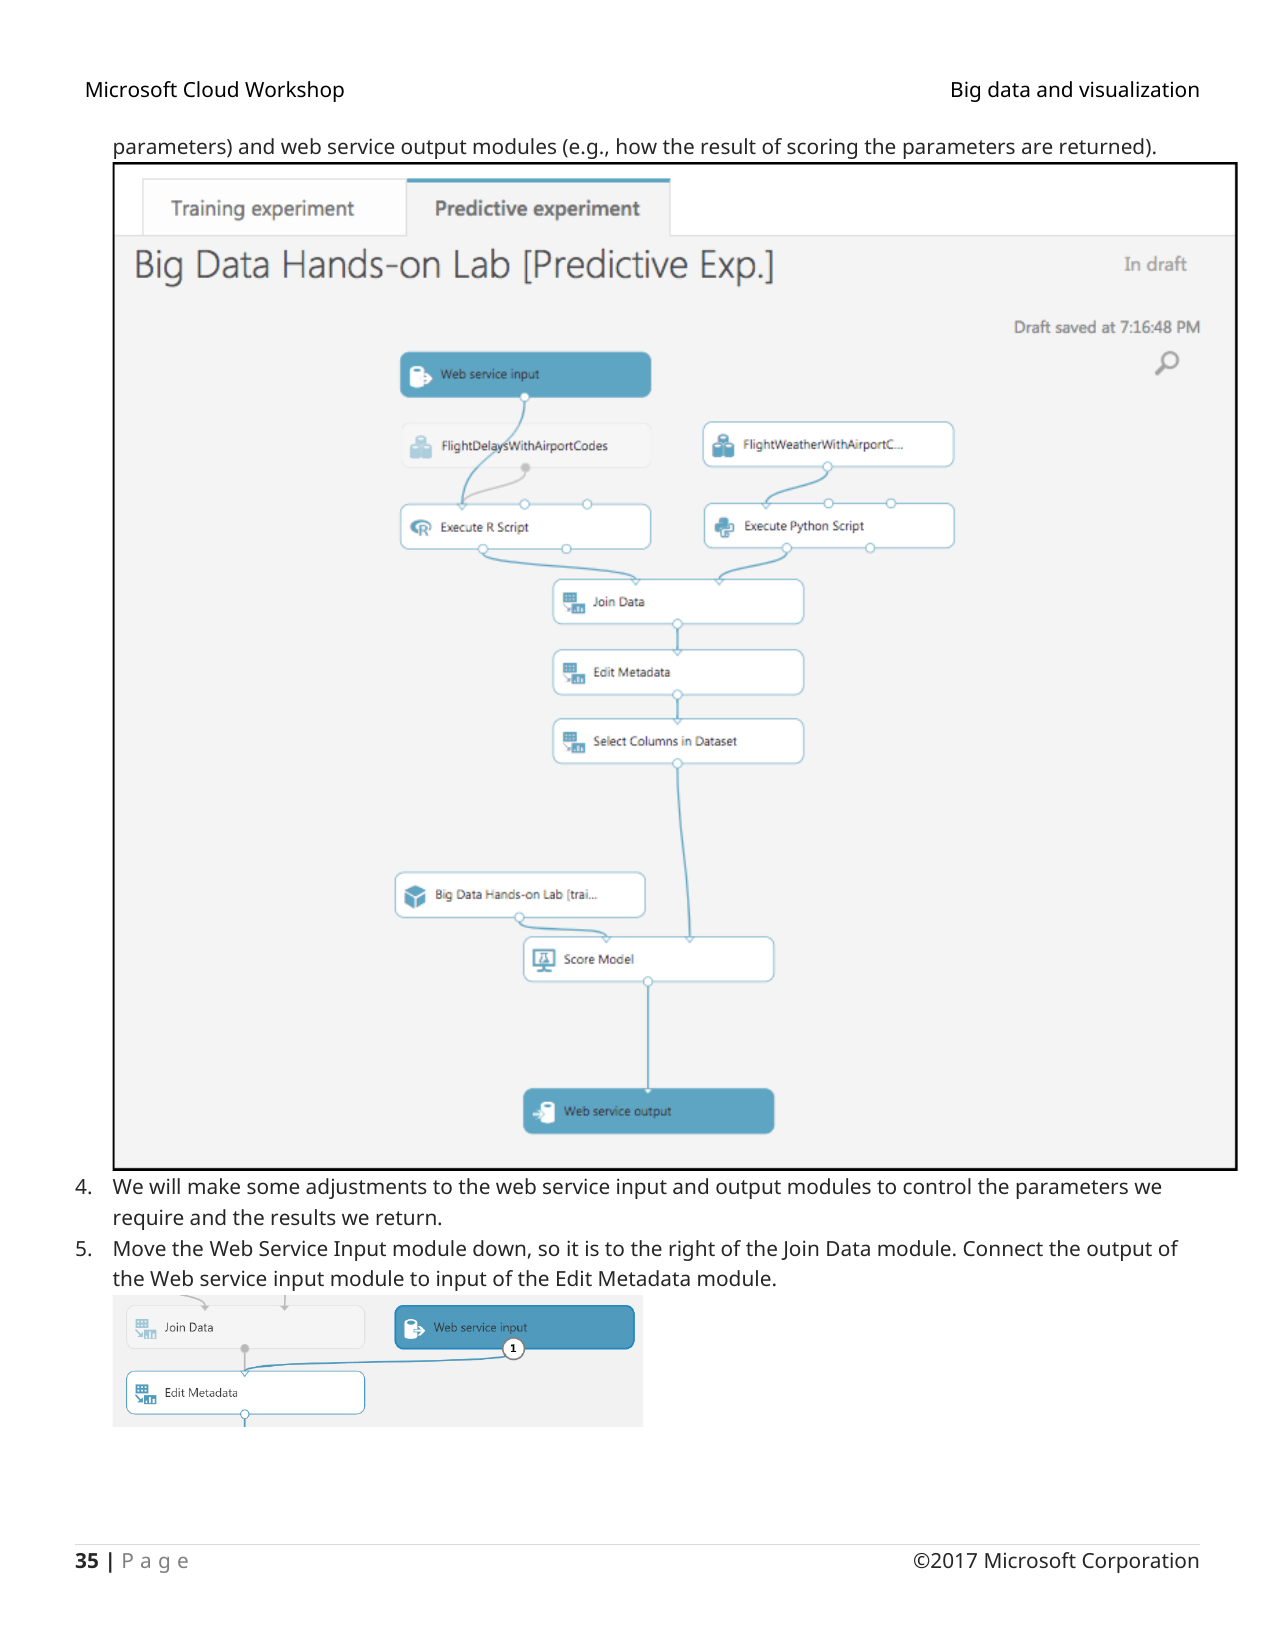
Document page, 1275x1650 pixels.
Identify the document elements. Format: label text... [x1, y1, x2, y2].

picture [112, 162, 1238, 1171]
list We will make some adjustments to the web service input and output modules to control the parameters we require and the results we return. [75, 1172, 1200, 1232]
picture [112, 1295, 644, 1427]
